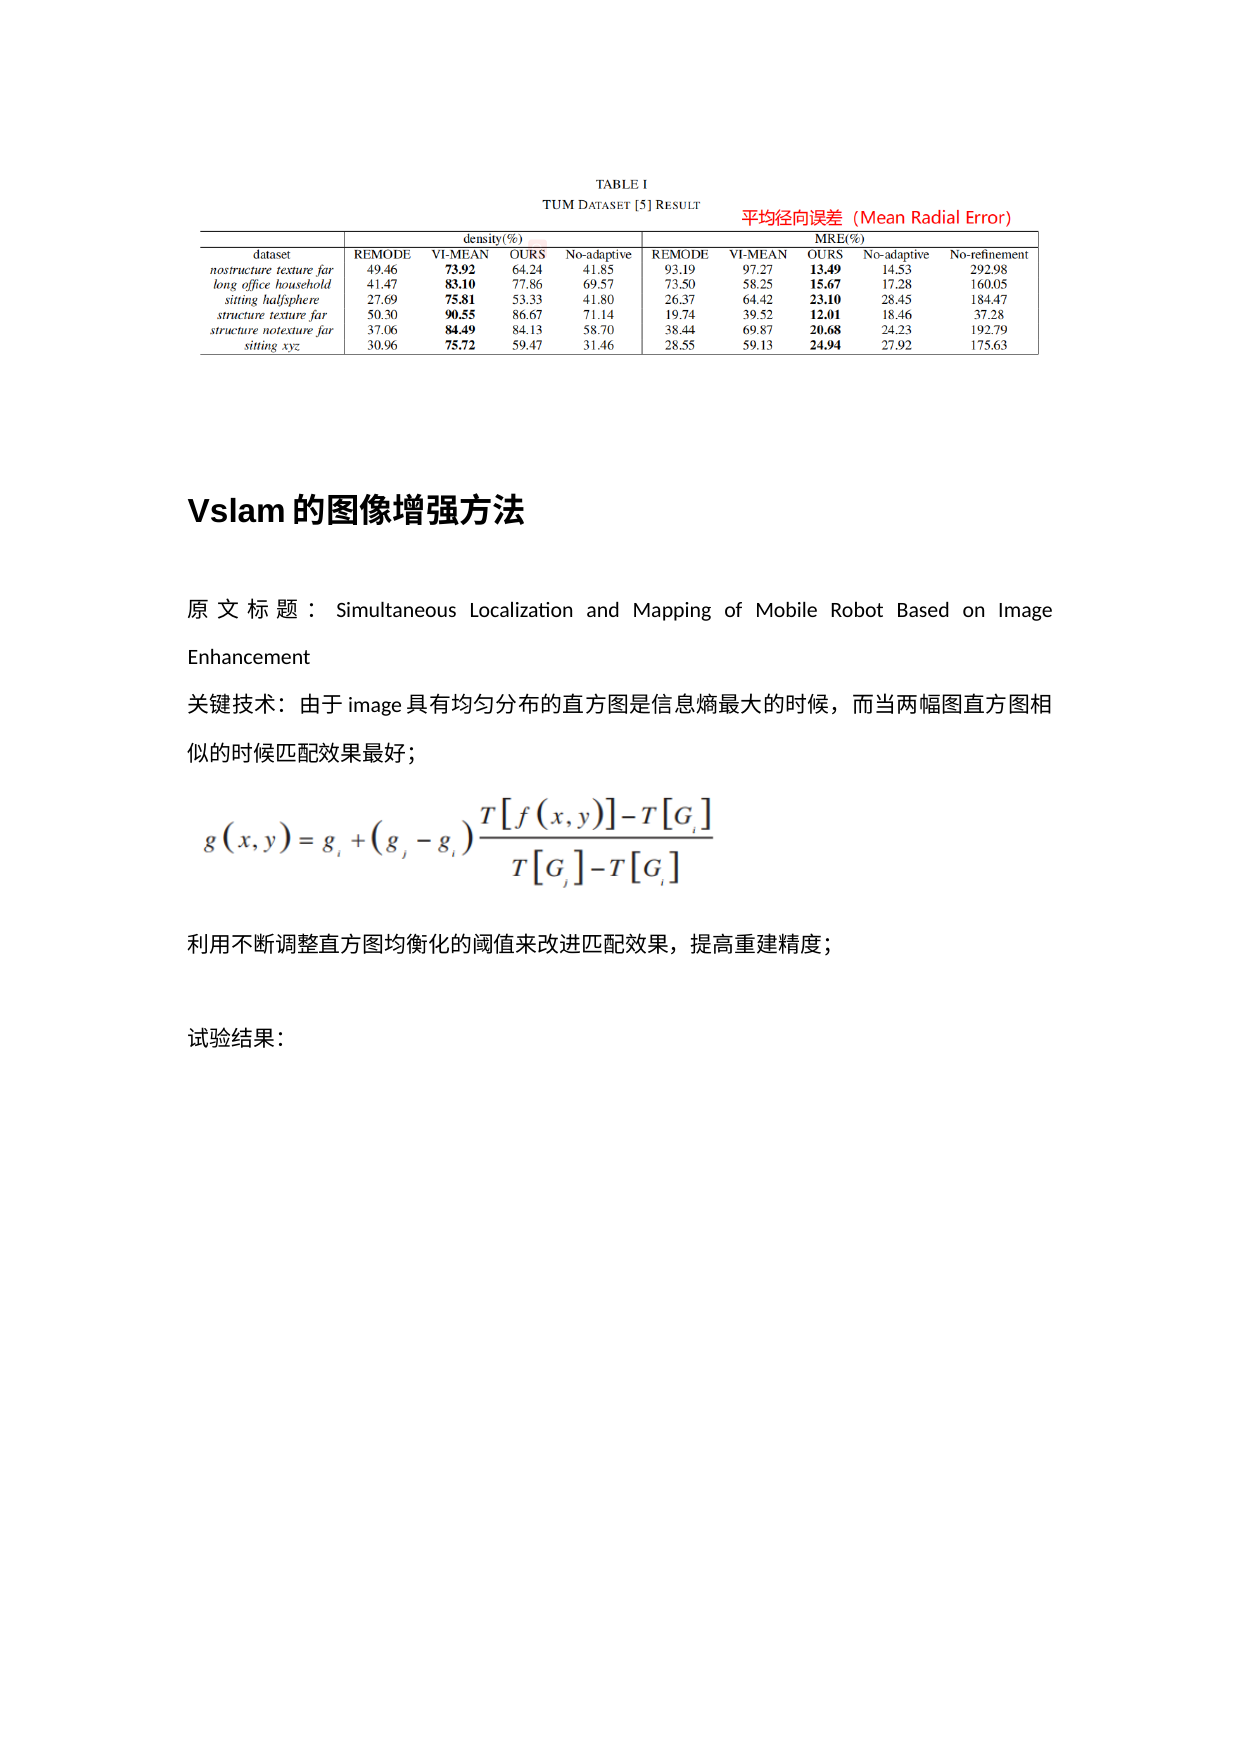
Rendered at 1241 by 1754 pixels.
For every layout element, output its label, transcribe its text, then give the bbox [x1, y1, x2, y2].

picture [187, 783, 768, 908]
subtitle Vslam的图像增强方法 [187, 476, 1053, 541]
picture [187, 162, 1051, 367]
text 利用不断调整直方图均衡化的阈值来改进匹配效果，提高重建精度； [187, 927, 1053, 959]
text 试验结果： [187, 1021, 1053, 1053]
text 原文标题：Simultaneous Localization and Mapping of Mobile Robot Based on Image Enhancement [187, 592, 1053, 673]
text 关键技术：由于image具有均匀分布的直方图是信息熵最大的时候，而当两幅图直方图相似的时候匹配效果最好； [187, 686, 1053, 768]
